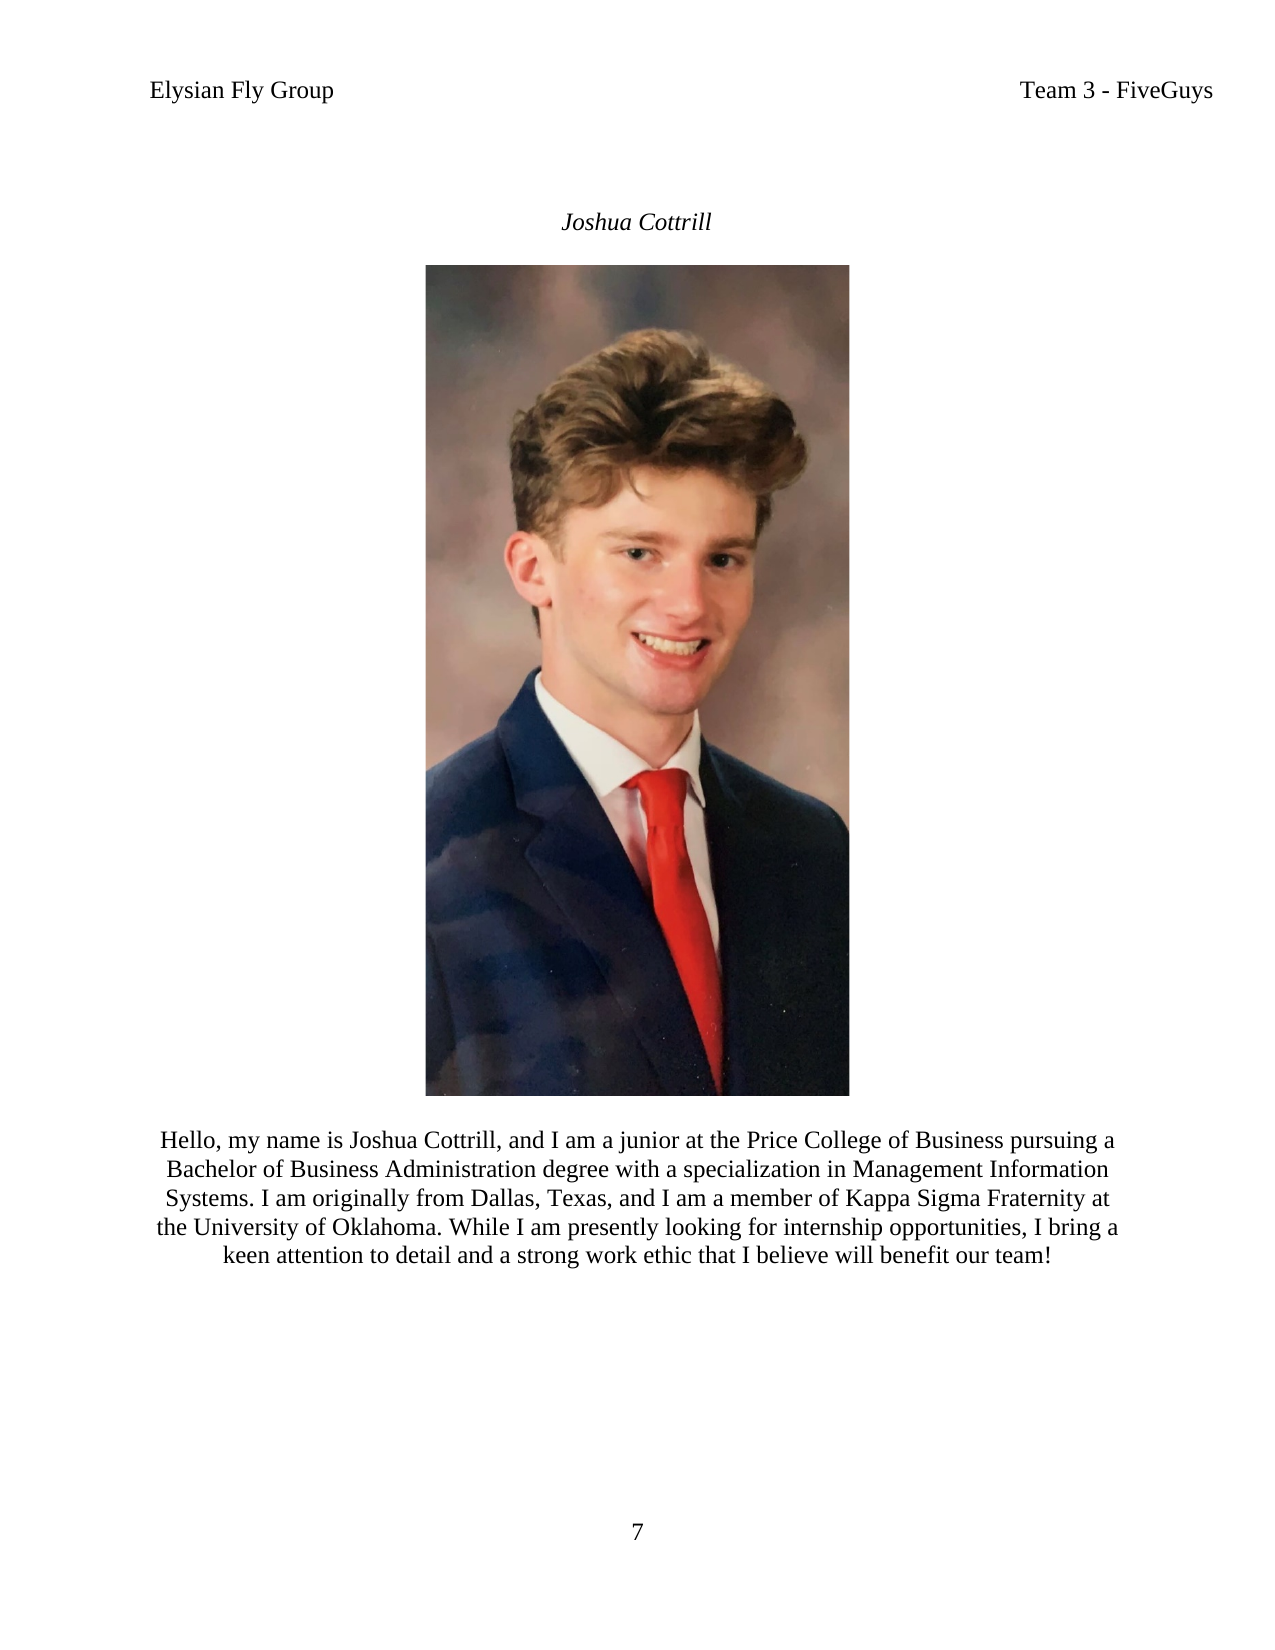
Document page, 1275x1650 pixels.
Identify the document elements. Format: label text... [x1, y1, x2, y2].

picture [425, 265, 850, 1096]
text Joshua Cottrill [150, 207, 1125, 236]
text Hello, my name is Joshua Cottrill, and I am a junior at the Price College of Business pursuing a Bachelor of Business Administration degree with a specialization in Management Information Systems. I am originally from Dallas, Texas, and I am a member of Kappa Sigma Fraternity at the University of Oklahoma. While I am presently looking for internship opportunities, I bring a keen attention to detail and a strong work ethic that I believe will benefit our team! [150, 1126, 1125, 1269]
